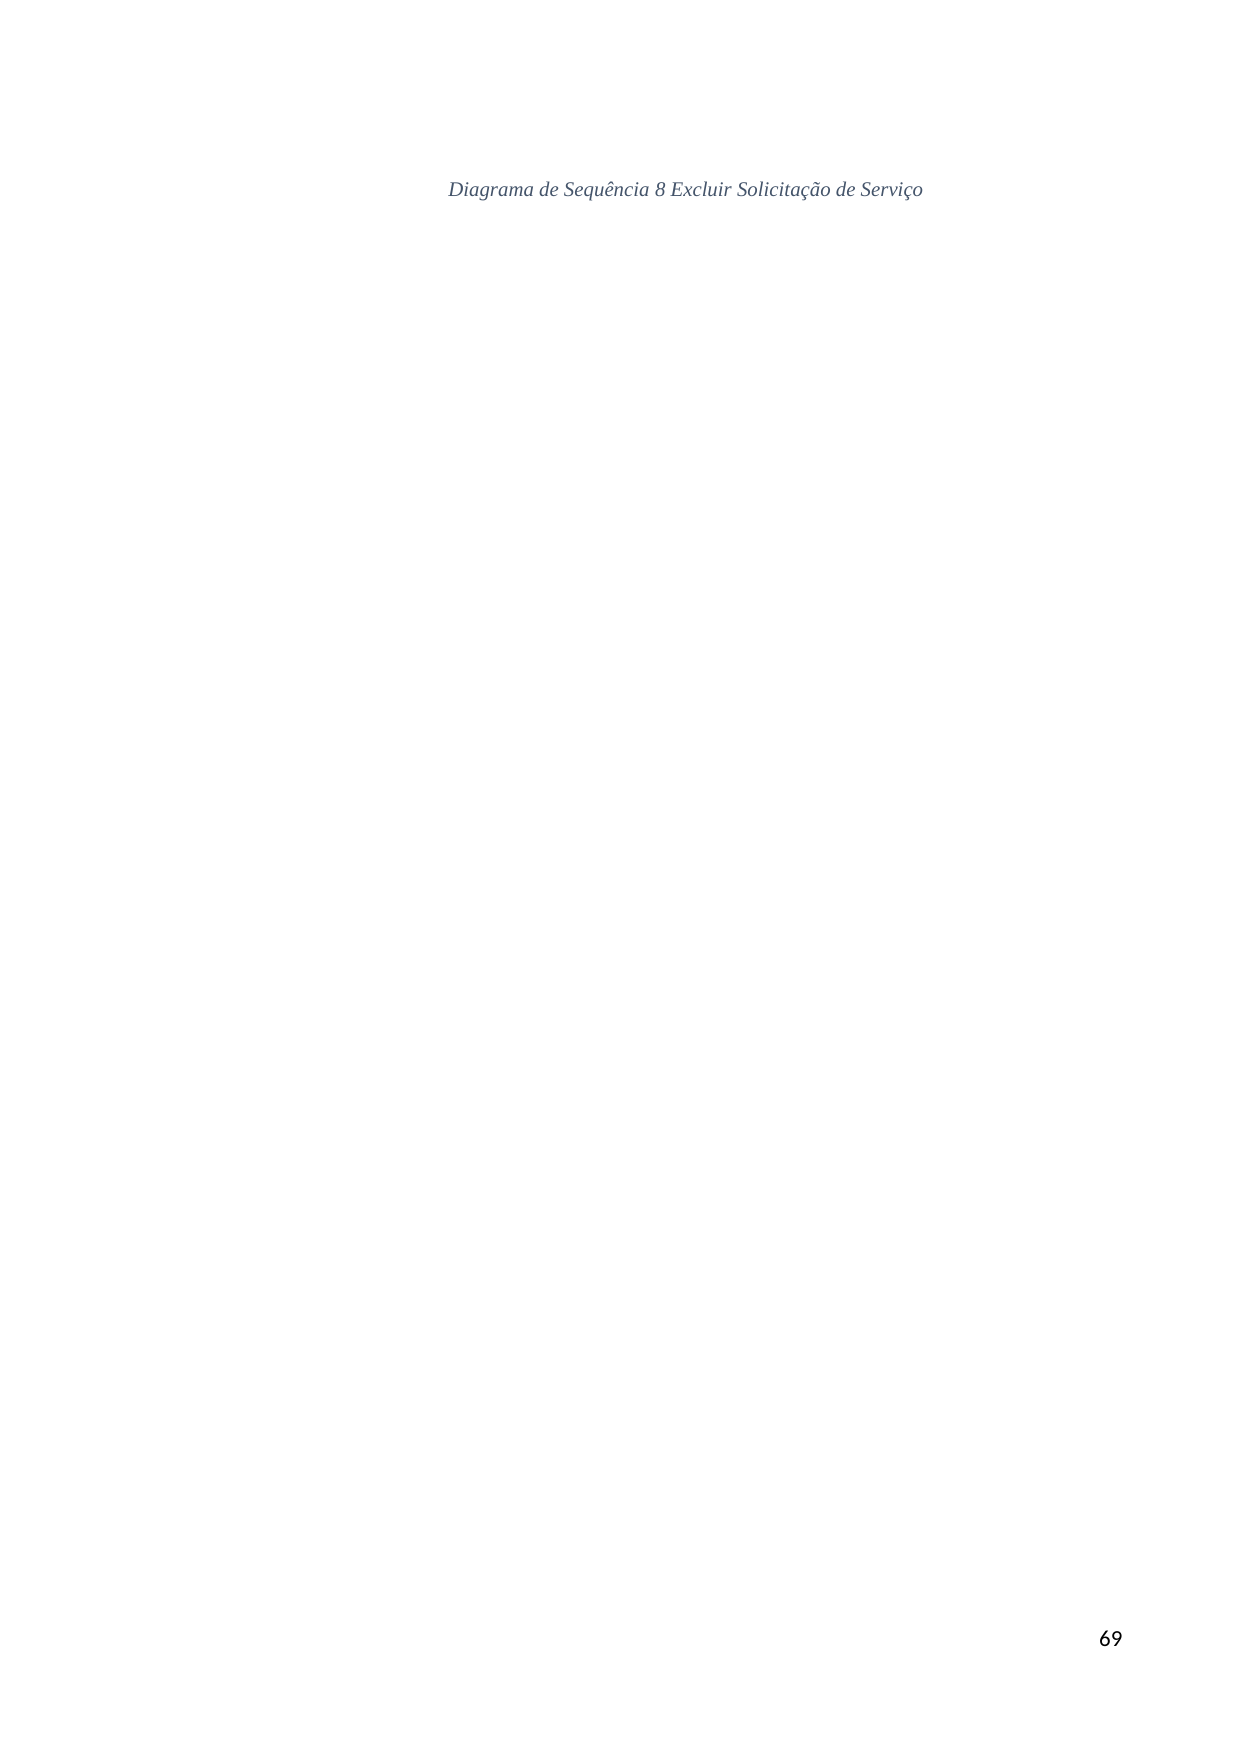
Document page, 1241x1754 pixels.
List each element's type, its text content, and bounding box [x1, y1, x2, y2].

text Diagrama de Sequência 8 Excluir Solicitação de Serviço [177, 177, 1122, 201]
